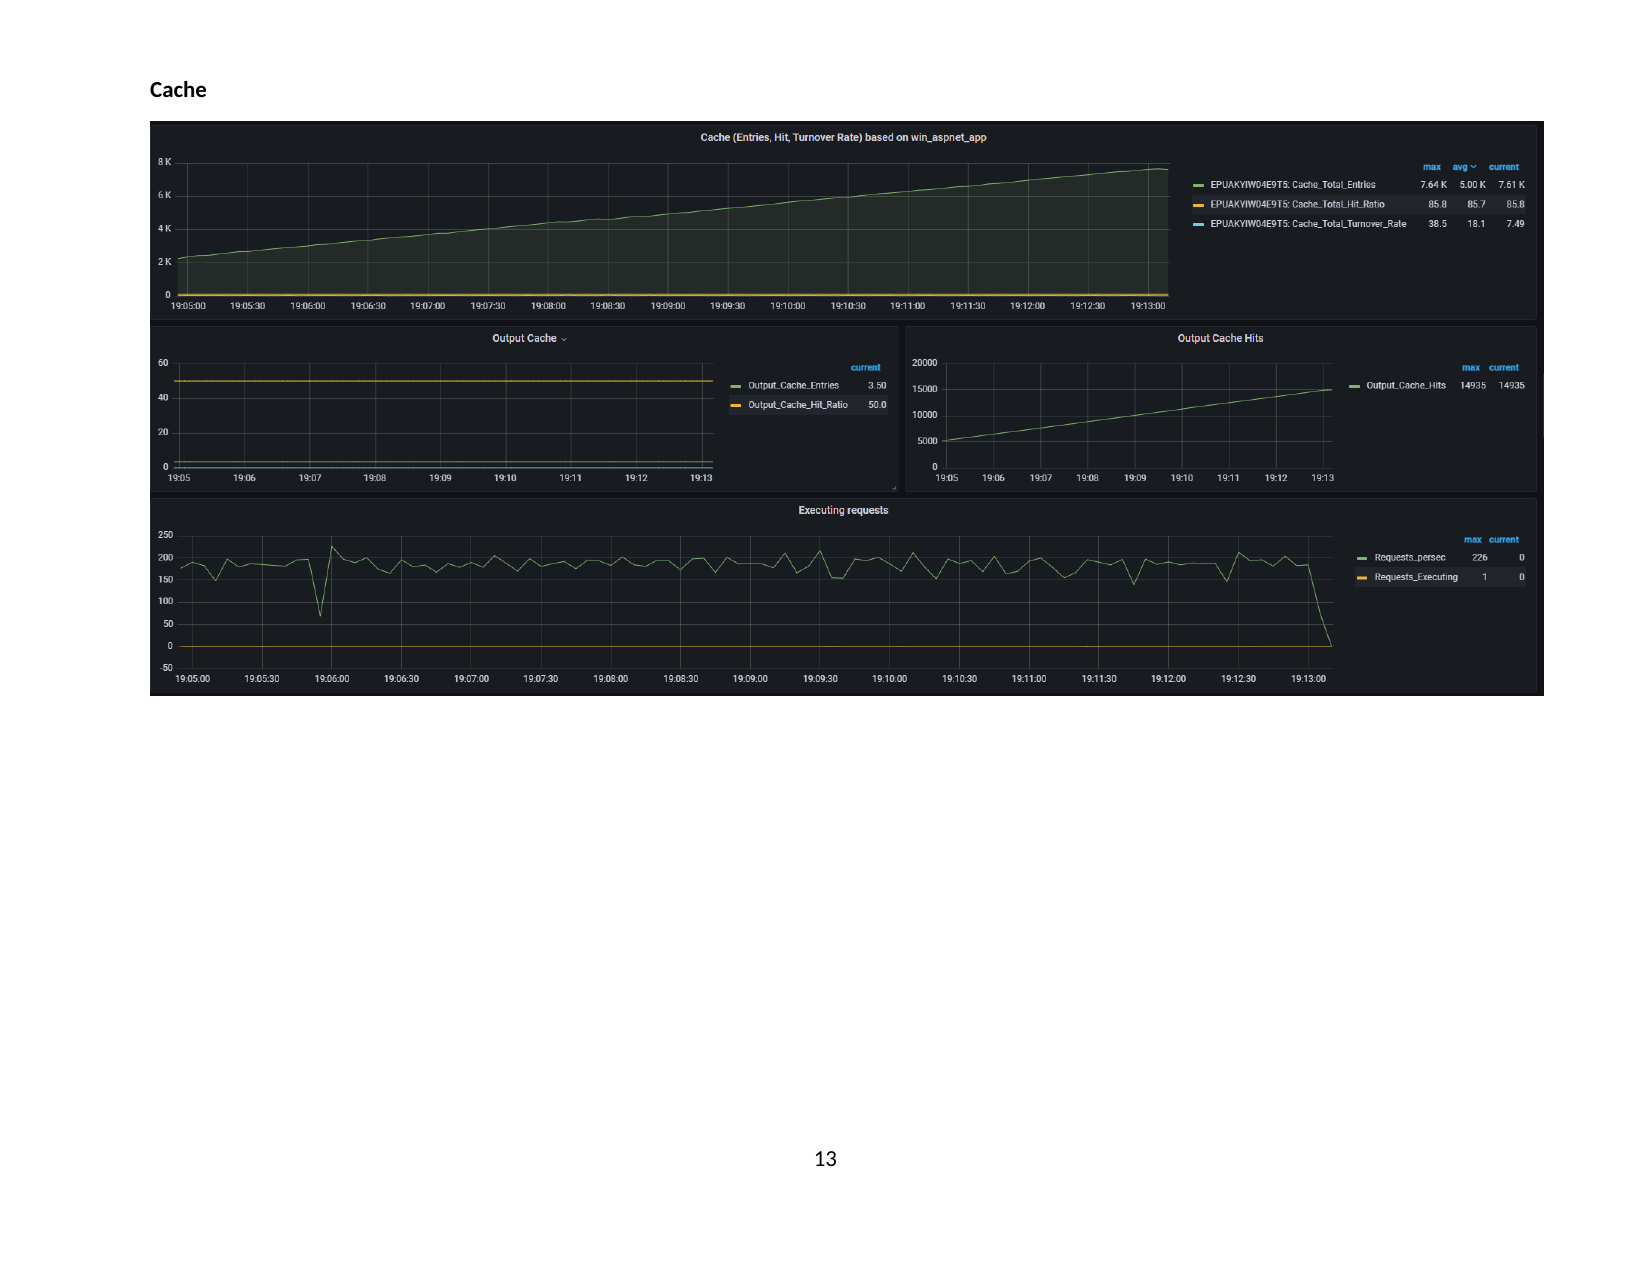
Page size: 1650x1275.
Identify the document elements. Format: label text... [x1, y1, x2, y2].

text Cache [150, 75, 1575, 103]
picture [150, 121, 1544, 696]
